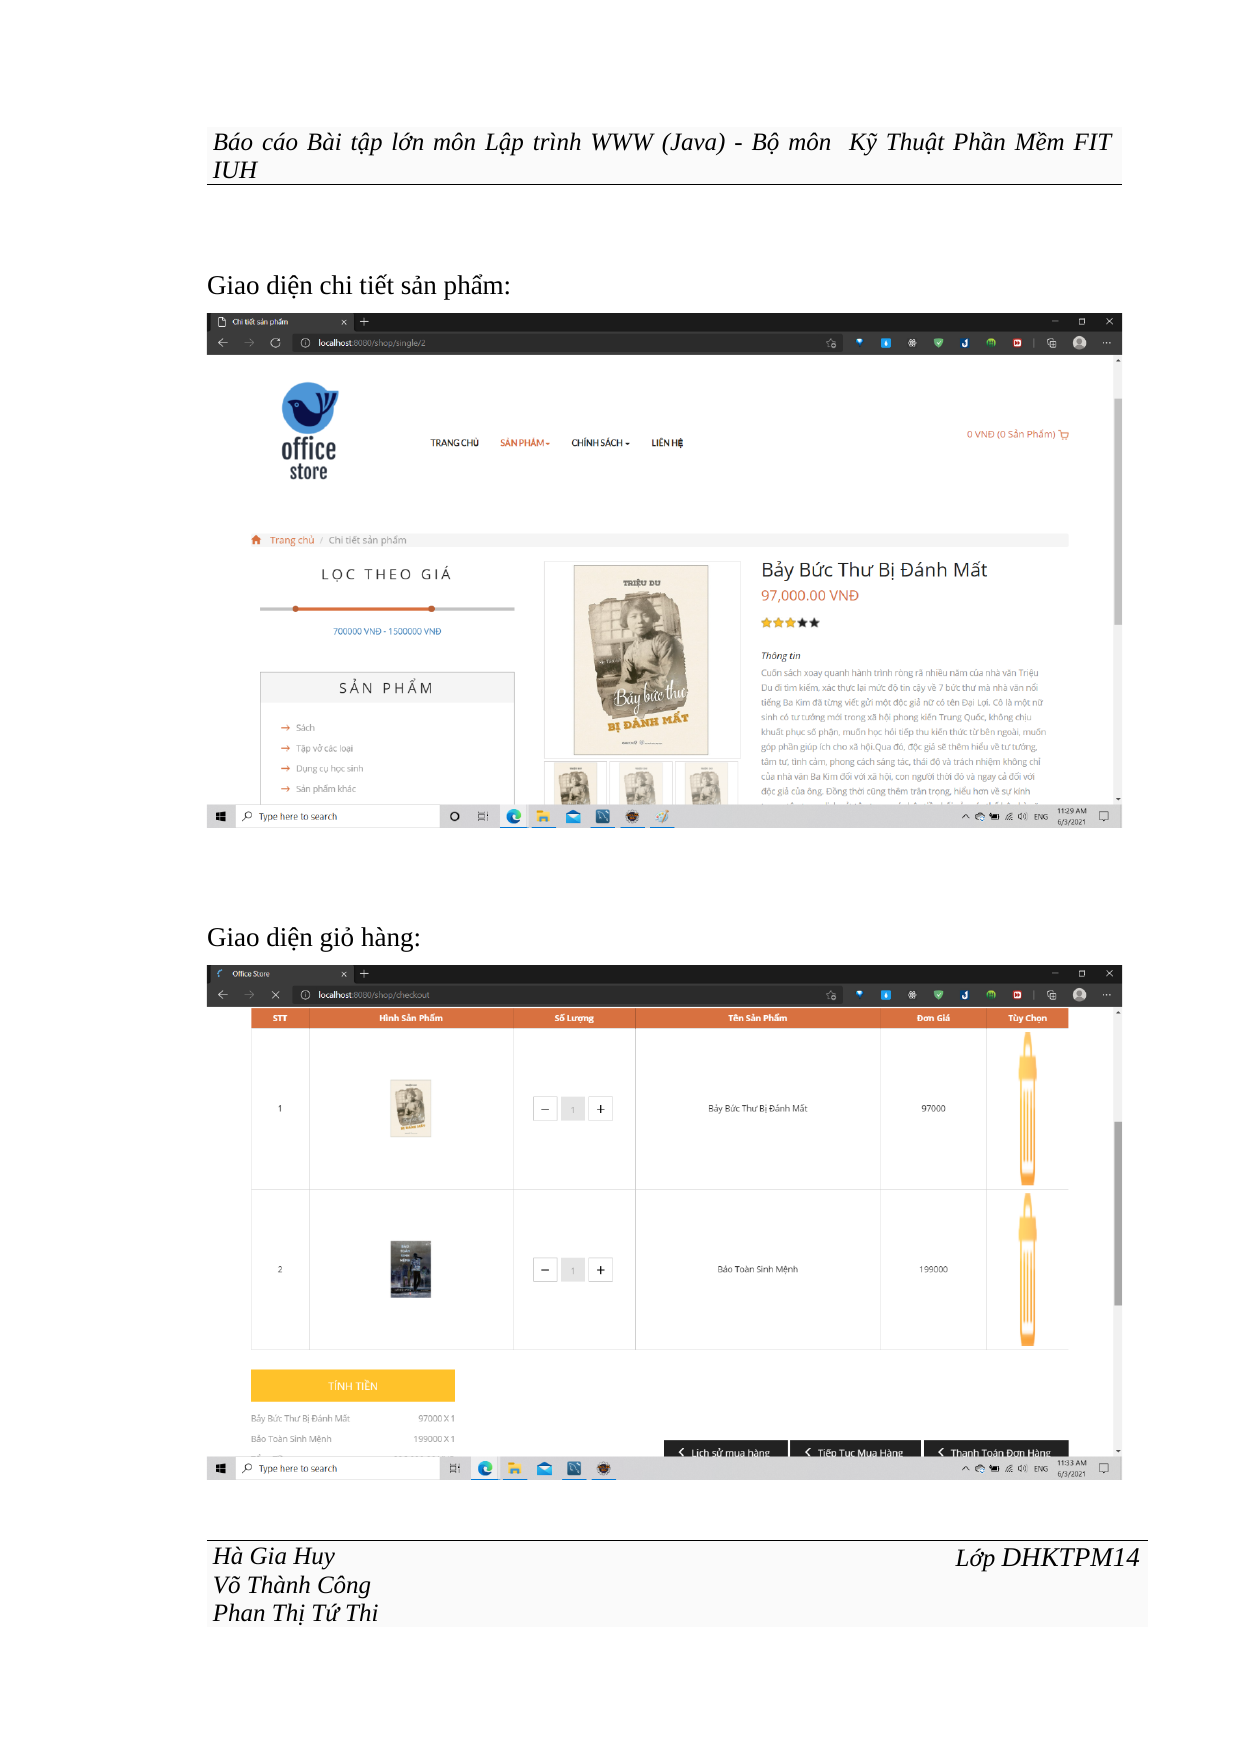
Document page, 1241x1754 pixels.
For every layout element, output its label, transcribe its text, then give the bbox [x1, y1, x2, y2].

text Giao diện giỏ hàng: [207, 921, 1122, 952]
picture [206, 313, 1123, 828]
picture [206, 965, 1123, 1480]
text Giao diện chi tiết sản phẩm: [207, 269, 1122, 301]
